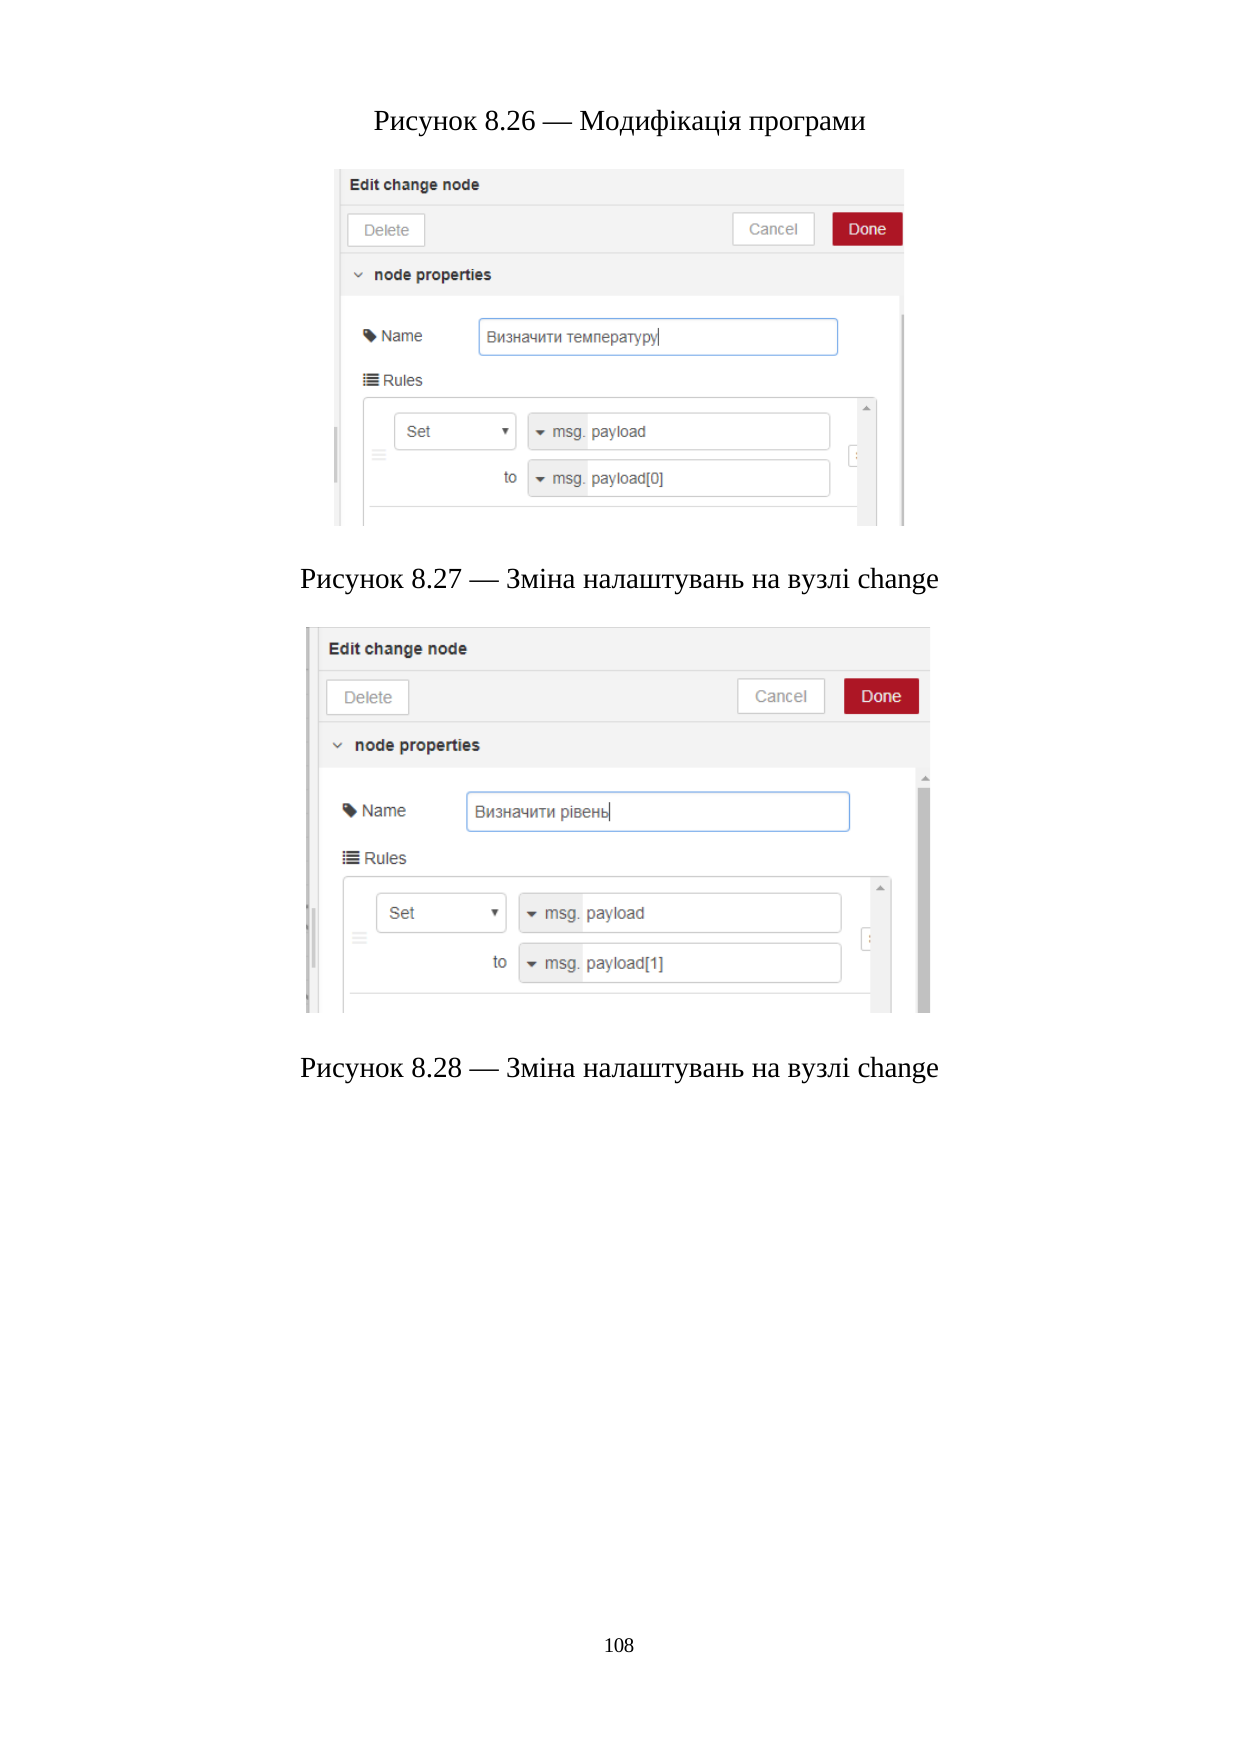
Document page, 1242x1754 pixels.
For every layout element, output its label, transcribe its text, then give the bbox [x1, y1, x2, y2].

text Рисунок 8.28 — Зміна налаштувань на вузлі change [119, 1050, 1120, 1083]
text Рисунок 8.27 — Зміна налаштувань на вузлі change [119, 561, 1120, 594]
picture [334, 169, 905, 526]
picture [306, 627, 930, 1013]
text Рисунок 8.26 — Модифікація програми [119, 103, 1120, 137]
